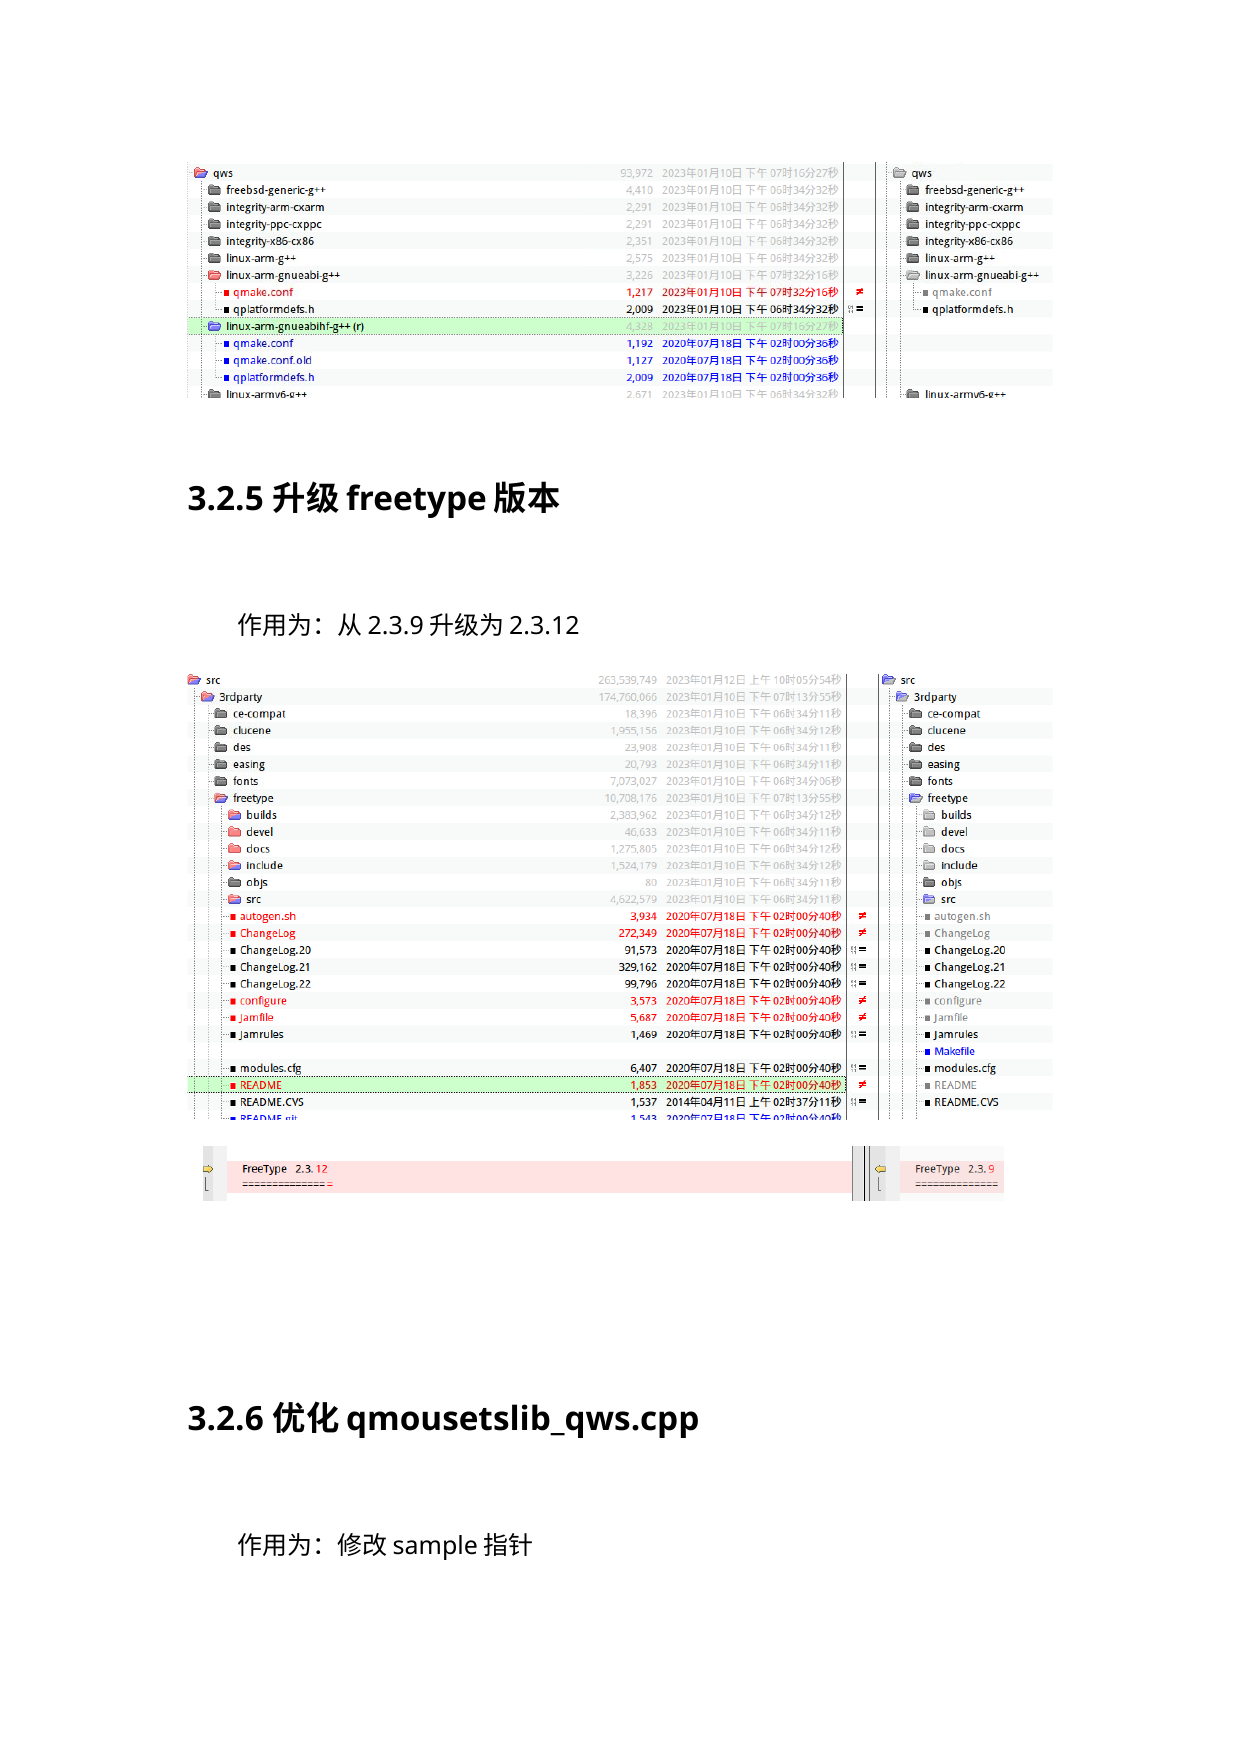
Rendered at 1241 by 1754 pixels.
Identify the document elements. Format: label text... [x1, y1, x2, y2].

subtitle 3.2.5 升级freetype版本 [187, 464, 1053, 529]
subtitle 3.2.6 优化qmousetslib_qws.cpp [187, 1383, 1053, 1448]
picture [187, 162, 1053, 398]
text 作用为：修改sample指针 [187, 1511, 1053, 1576]
picture [187, 674, 1053, 1237]
text 作用为：从2.3.9升级为2.3.12 [187, 591, 1053, 656]
